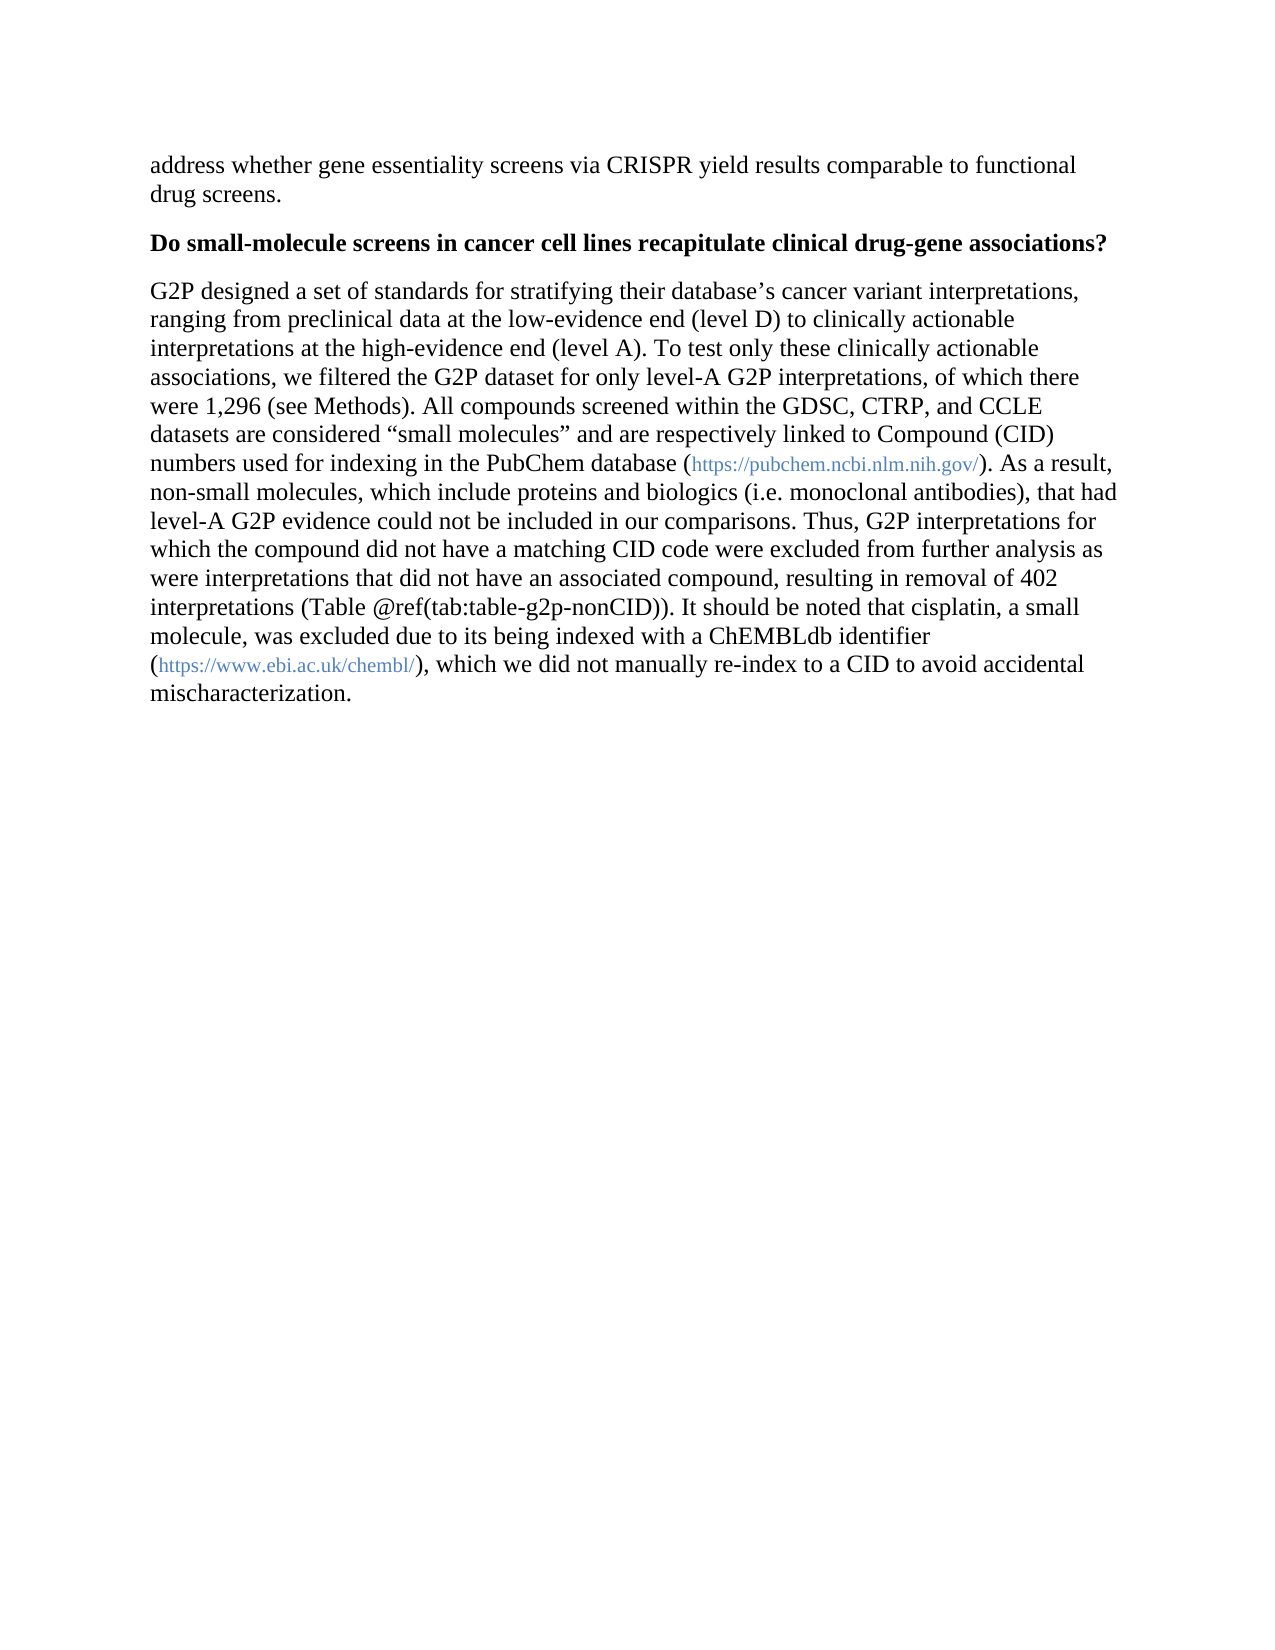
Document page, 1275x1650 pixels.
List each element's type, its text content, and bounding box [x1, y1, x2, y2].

text G2P designed a set of standards for stratifying their database’s cancer variant interpretations, ranging from preclinical data at the low-evidence end (level D) to clinically actionable interpretations at the high-evidence end (level A). To test only these clinically actionable associations, we filtered the G2P dataset for only level-A G2P interpretations, of which there were 1,296 (see Methods). All compounds screened within the GDSC, CTRP, and CCLE datasets are considered “small molecules” and are respectively linked to Compound (CID) numbers used for indexing in the PubChem database (https://pubchem.ncbi.nlm.nih.gov/). As a result, non-small molecules, which include proteins and biologics (i.e. monoclonal antibodies), that had level-A G2P evidence could not be included in our comparisons. Thus, G2P interpretations for which the compound did not have a matching CID code were excluded from further analysis as were interpretations that did not have an associated compound, resulting in removal of 402 interpretations (Table @ref(tab:table-g2p-nonCID)). It should be noted that cisplatin, a small molecule, was excluded due to its being indexed with a ChEMBLdb identifier (https://www.ebi.ac.uk/chembl/), which we did not manually re-index to a CID to avoid accidental mischaracterization. [150, 276, 1125, 707]
subtitle Do small-molecule screens in cancer cell lines recapitulate clinical drug-gene associations? [150, 228, 1125, 257]
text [150, 150, 1125, 207]
